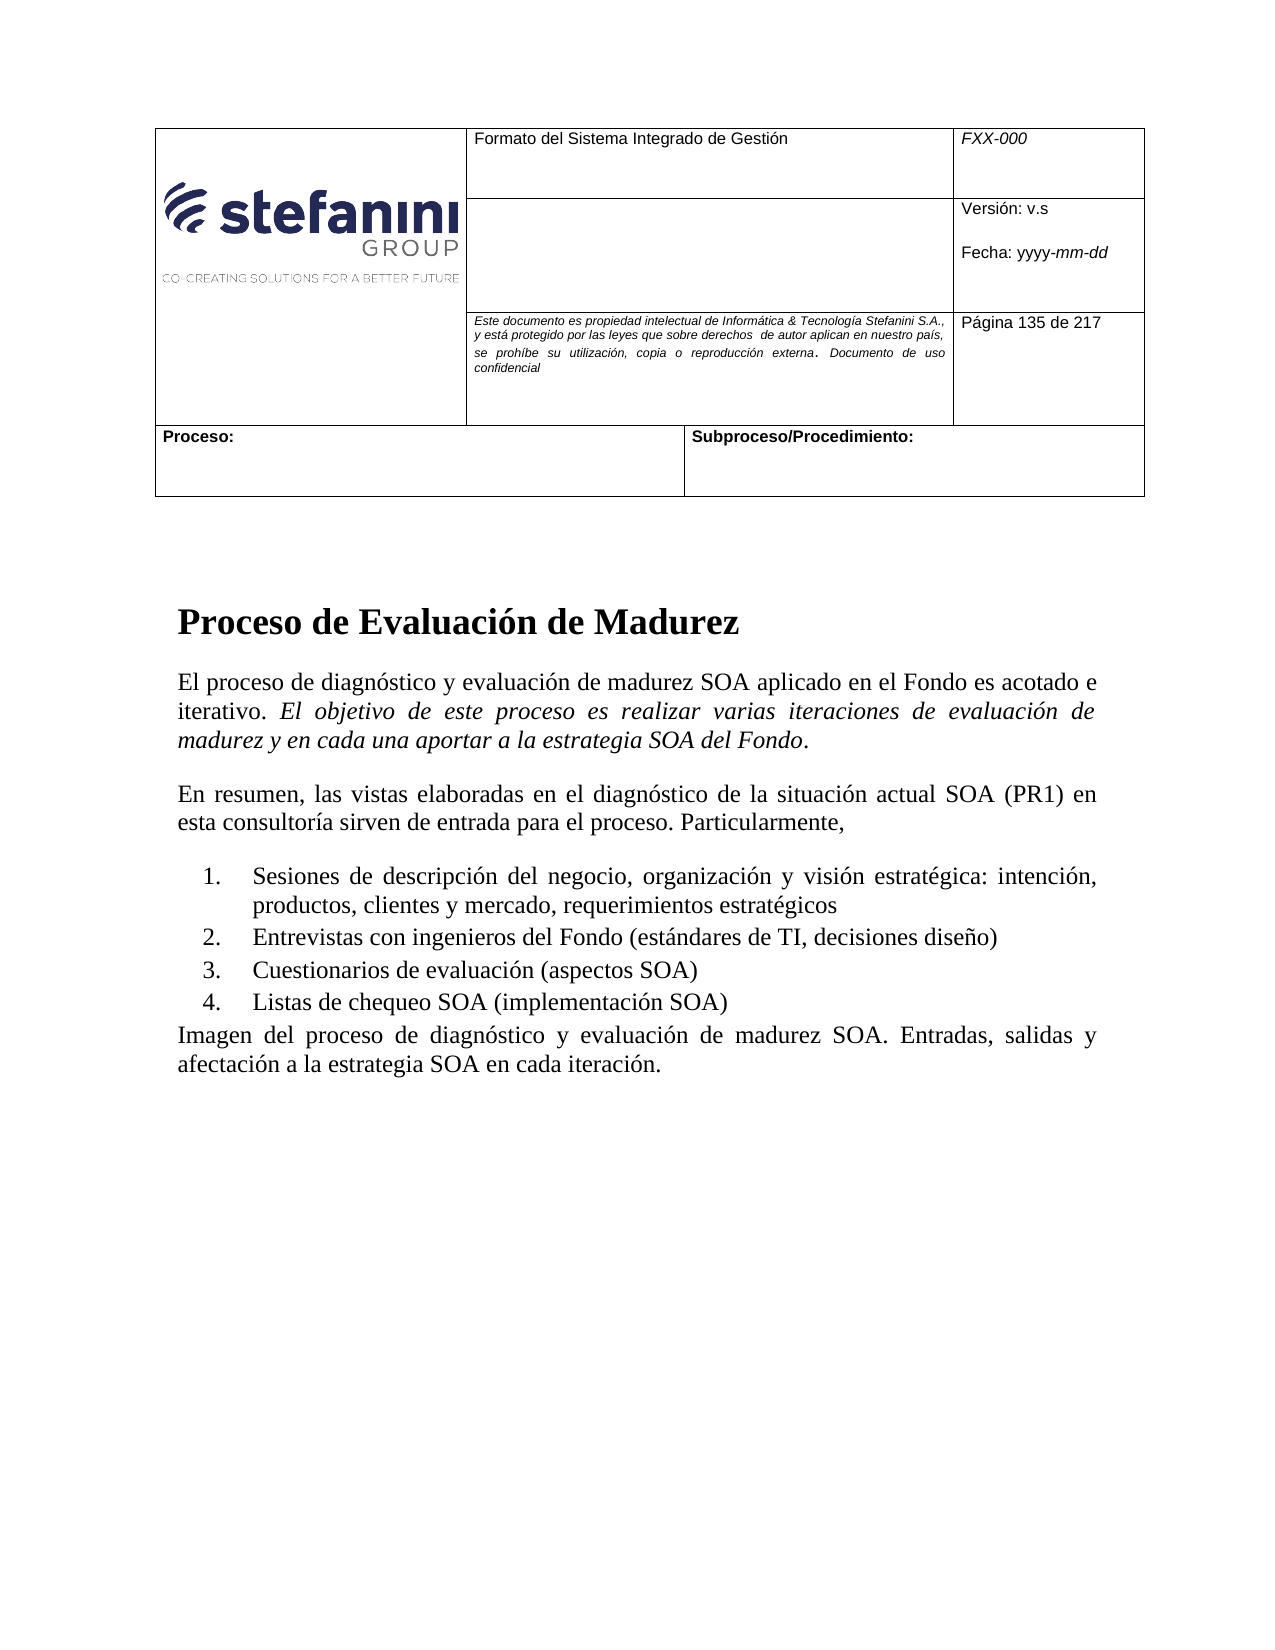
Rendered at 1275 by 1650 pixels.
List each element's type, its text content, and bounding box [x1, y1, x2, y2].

text El proceso de diagnóstico y evaluación de madurez SOA aplicado en el Fondo es acotado e iterativo. El objetivo de este proceso es realizar varias iteraciones de evaluación de madurez y en cada una aportar a la estrategia SOA del Fondo. [177, 667, 1098, 754]
text Imagen del proceso de diagnóstico y evaluación de madurez SOA. Entradas, salidas y afectación a la estrategia SOA en cada iteración. [177, 1020, 1098, 1077]
list Entrevistas con ingenieros del Fondo (estándares de TI, decisiones diseño) [202, 922, 1098, 951]
list Cuestionarios de evaluación (aspectos SOA) [202, 955, 1098, 984]
list Sesiones de descripción del negocio, organización y visión estratégica: intención, productos, clientes y mercado, requerimientos estratégicos [202, 861, 1098, 919]
text En resumen, las vistas elaboradas en el diagnóstico de la situación actual SOA (PR1) en esta consultoría sirven de entrada para el proceso. Particularmente, [177, 779, 1098, 836]
subtitle Proceso de Evaluación de Madurez [177, 599, 1098, 642]
list Listas de chequeo SOA (implementación SOA) [202, 987, 1098, 1016]
picture [162, 182, 460, 286]
